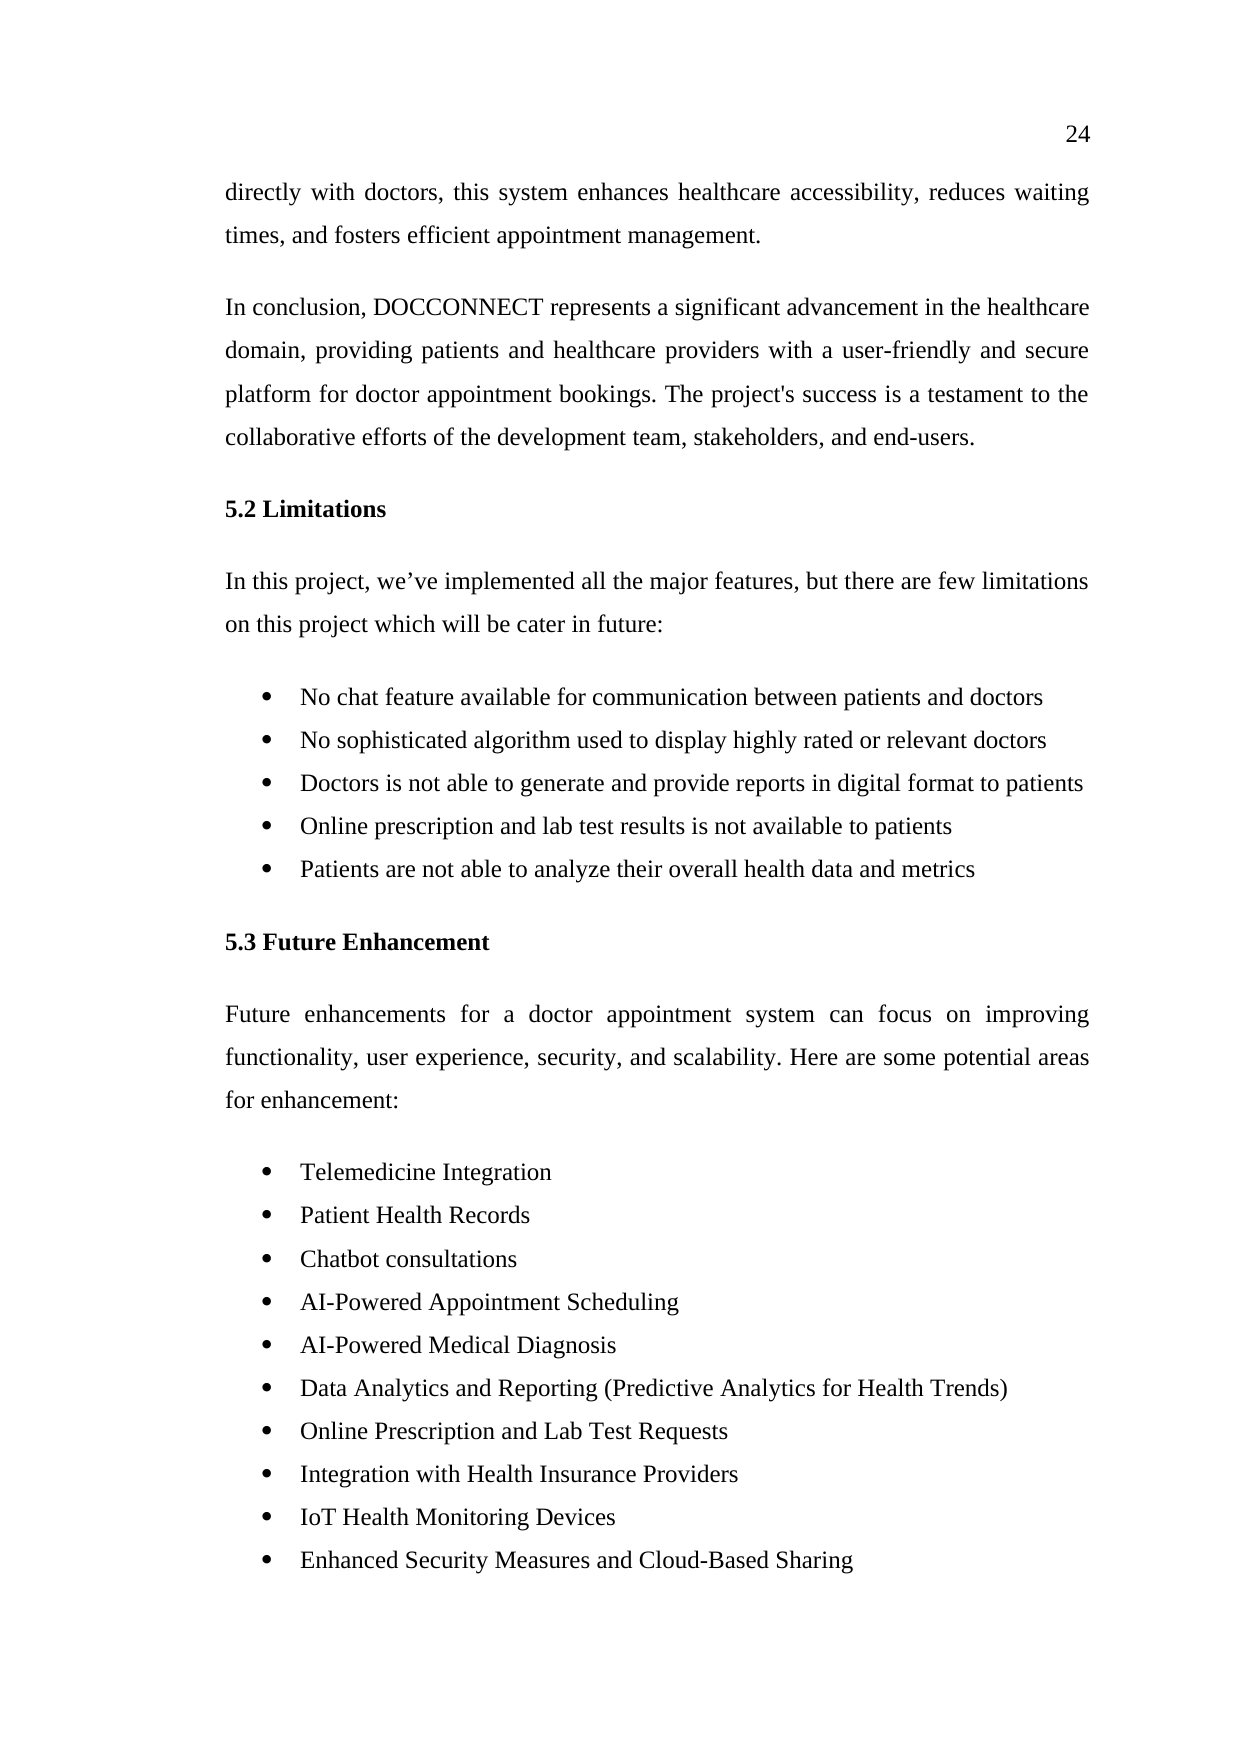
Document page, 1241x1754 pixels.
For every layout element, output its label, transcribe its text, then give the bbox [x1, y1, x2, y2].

list Integration with Health Insurance Providers [262, 1459, 1090, 1488]
list Telemedicine Integration [262, 1157, 1090, 1186]
list Doctors is not able to generate and provide reports in digital format to patients [262, 768, 1090, 797]
subtitle 5.2 Limitations [225, 494, 1090, 523]
list Online Prescription and Lab Test Requests [262, 1416, 1090, 1445]
list IoT Health Monitoring Devices [262, 1502, 1090, 1531]
subtitle 5.3 Future Enhancement [225, 927, 1090, 955]
text In this project, we’ve implemented all the major features, but there are few limitations on this project which will be cater in future: [225, 566, 1090, 638]
list Enhanced Security Measures and Cloud-Based Sharing [262, 1546, 1090, 1574]
list Chatbot consultations [262, 1244, 1090, 1272]
text Future enhancements for a doctor appointment system can focus on improving functionality, user experience, security, and scalability. Here are some potential areas for enhancement: [225, 999, 1090, 1114]
list Patient Health Records [262, 1201, 1090, 1229]
list No sophisticated algorithm used to display highly rated or relevant doctors [262, 725, 1090, 754]
list Patients are not able to analyze their overall health data and metrics [262, 854, 1090, 883]
list AI-Powered Medical Diagnosis [262, 1330, 1090, 1359]
list No chat feature available for communication between patients and doctors [262, 682, 1090, 711]
list AI-Powered Appointment Scheduling [262, 1287, 1090, 1316]
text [225, 177, 1090, 249]
text In conclusion, DOCCONNECT represents a significant advancement in the healthcare domain, providing patients and healthcare providers with a user-friendly and secure platform for doctor appointment bookings. The project's success is a testament to the collaborative efforts of the development team, stakeholders, and end-users. [225, 292, 1090, 451]
list Online prescription and lab test results is not available to patients [262, 811, 1090, 840]
list Data Analytics and Reporting (Predictive Analytics for Health Trends) [262, 1373, 1090, 1402]
